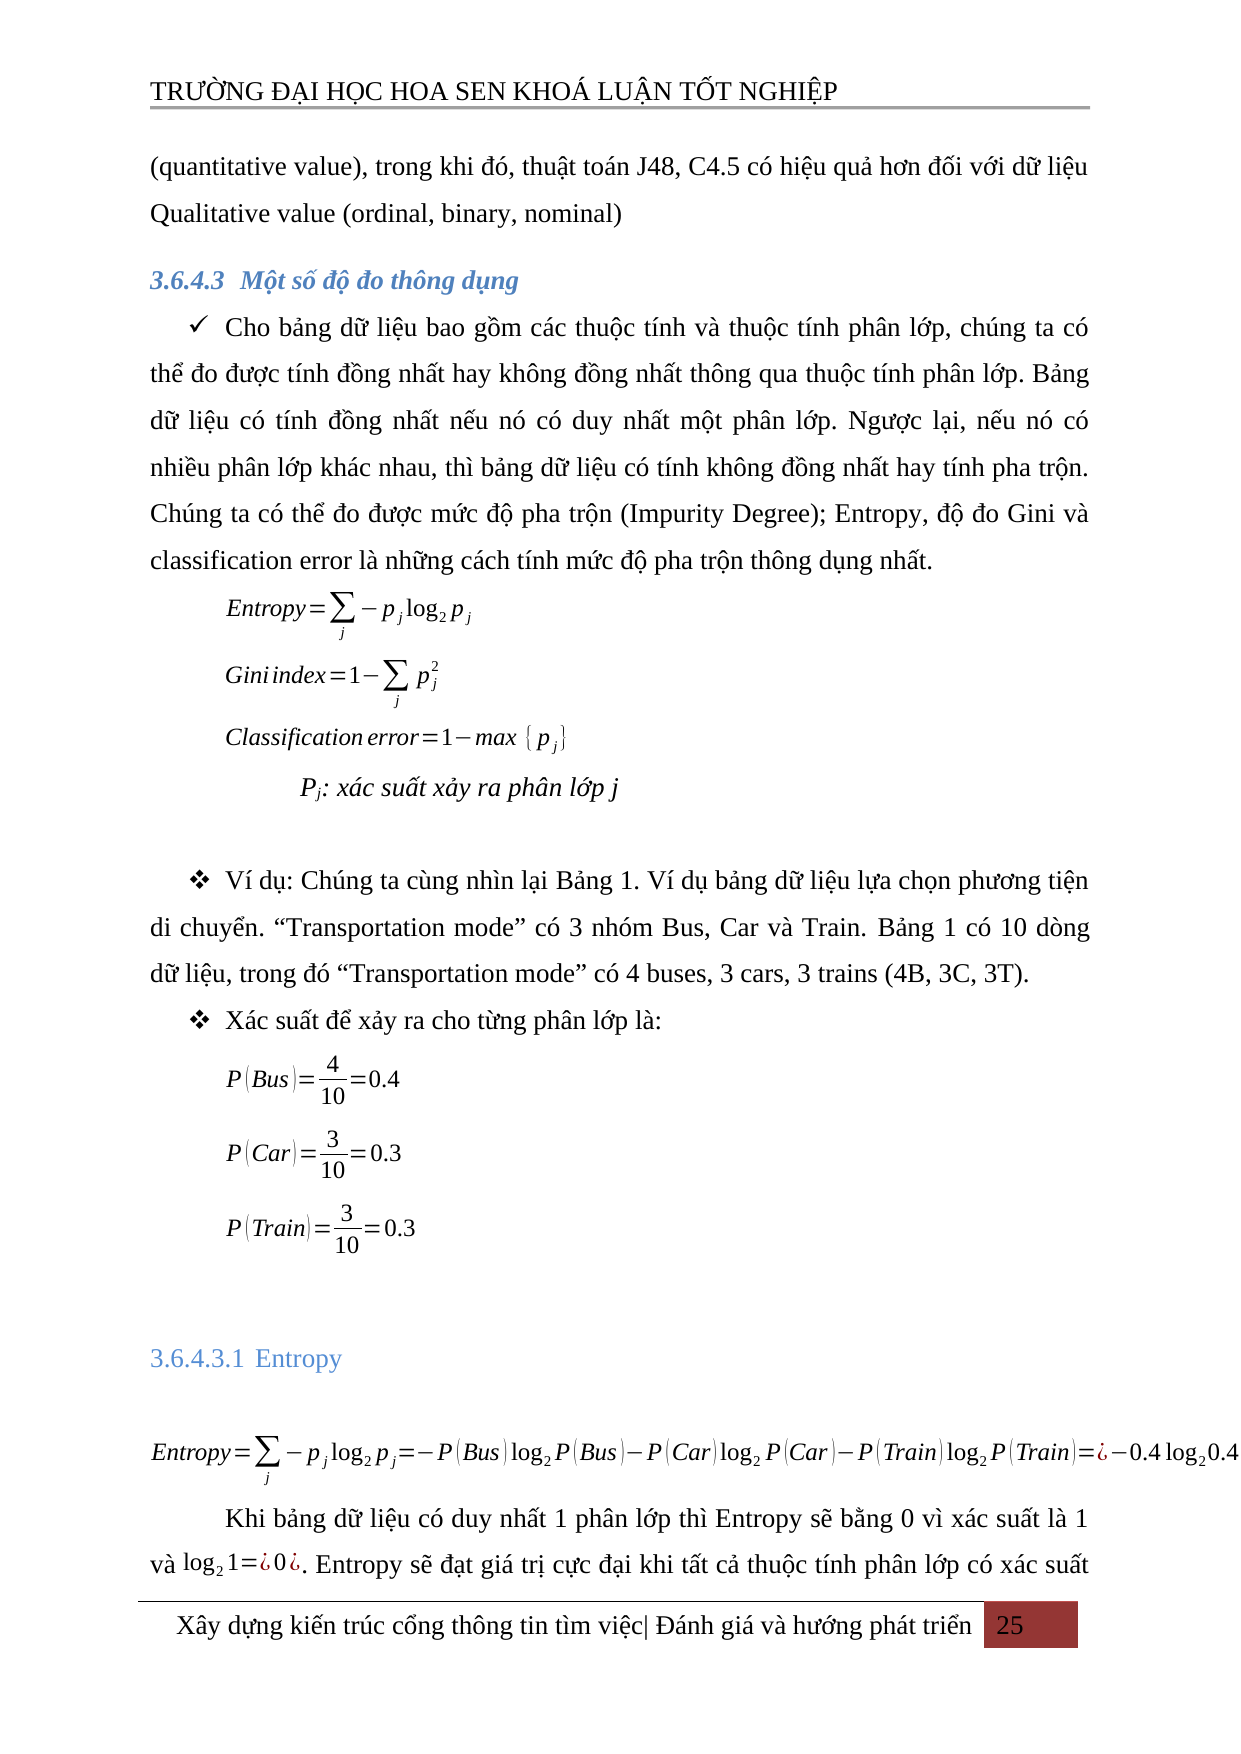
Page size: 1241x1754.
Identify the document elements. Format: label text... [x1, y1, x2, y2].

subtitle Entropy [150, 1342, 1090, 1373]
text Pj: xác suất xảy ra phân lớp j [225, 771, 1090, 802]
list Xác suất để xảy ra cho từng phân lớp là: [187, 1004, 1090, 1035]
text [150, 1502, 1090, 1580]
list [150, 150, 1090, 228]
subtitle Một số độ đo thông dụng [150, 264, 1090, 295]
list Cho bảng dữ liệu bao gồm các thuộc tính và thuộc tính phân lớp, chúng ta có thể đo được tính đồng nhất hay không đồng nhất thông qua thuộc tính phân lớp. Bảng dữ liệu có tính đồng nhất nếu nó có duy nhất một phân lớp. Ngược lại, nếu nó có nhiều phân lớp khác nhau, thì bảng dữ liệu có tính không đồng nhất hay tính pha trộn. Chúng ta có thể đo được mức độ pha trộn (Impurity Degree); Entropy, độ đo Gini và classification error là những cách tính mức độ pha trộn thông dụng nhất. [150, 311, 1090, 575]
list Ví dụ: Chúng ta cùng nhìn lại Bảng 1. Ví dụ bảng dữ liệu lựa chọn phương tiện di chuyển. “Transportation mode” có 3 nhóm Bus, Car và Train. Bảng 1 có 10 dòng dữ liệu, trong đó “Transportation mode” có 4 buses, 3 cars, 3 trains (4B, 3C, 3T). [150, 864, 1090, 989]
